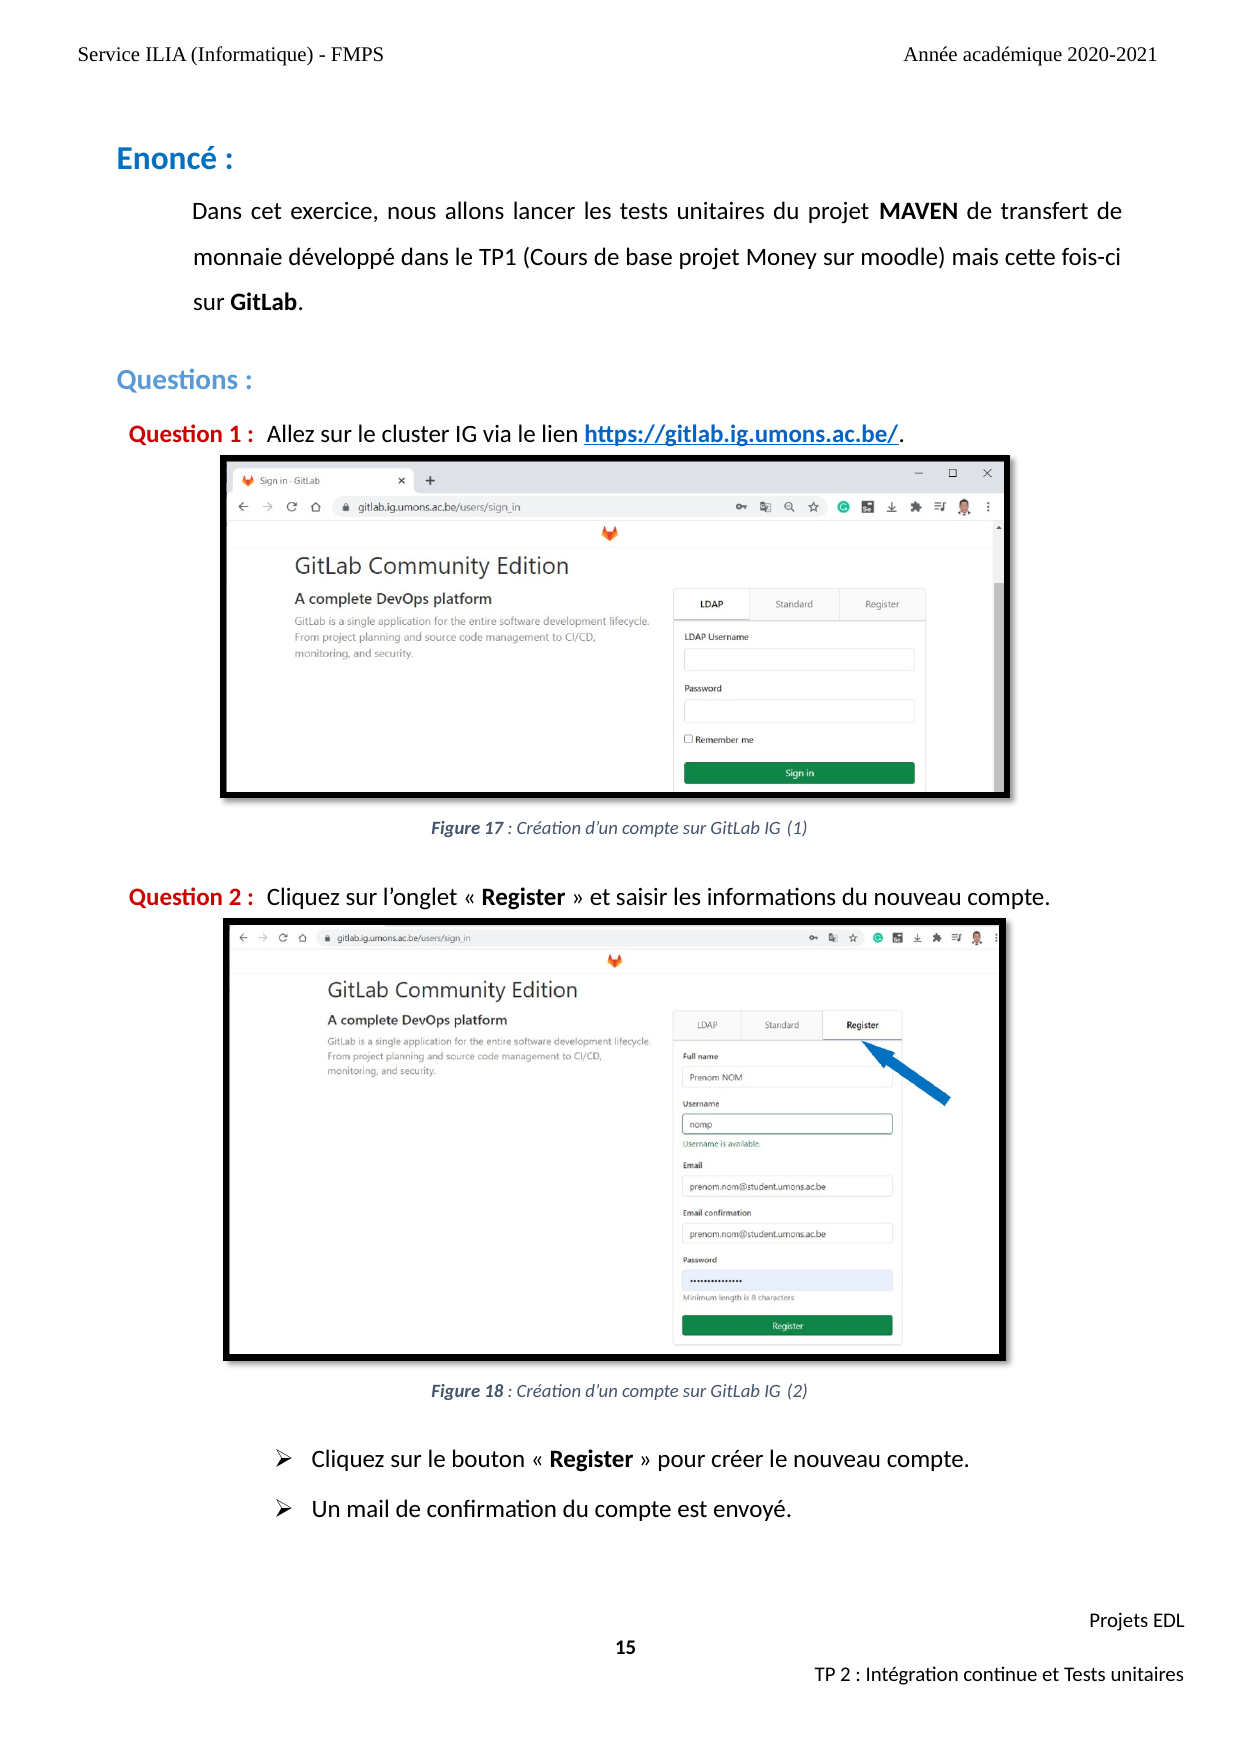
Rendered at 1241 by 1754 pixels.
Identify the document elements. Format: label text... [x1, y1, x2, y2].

text Question 1 : Allez sur le cluster IG via le lien https://gitlab.ig.umons.ac.be/. [129, 418, 1122, 448]
picture [219, 913, 1019, 1373]
text Dans cet exercice, nous allons lancer les tests unitaires du projet MAVEN de transfert de monnaie développé dans le TP1 (Cours de base projet Money sur moodle) mais cette fois-ci sur GitLab. [192, 195, 1122, 317]
list Un mail de confirmation du compte est envoyé. [274, 1493, 1122, 1524]
list Cliquez sur le bouton « Register » pour créer le nouveau compte. [274, 1444, 1122, 1474]
picture [215, 450, 1023, 811]
text Questions : [116, 361, 1122, 397]
text Enoncé : [116, 137, 1122, 178]
text Question 2 : Cliquez sur l’onglet « Register » et saisir les informations du nouveau compte. [129, 881, 1122, 911]
